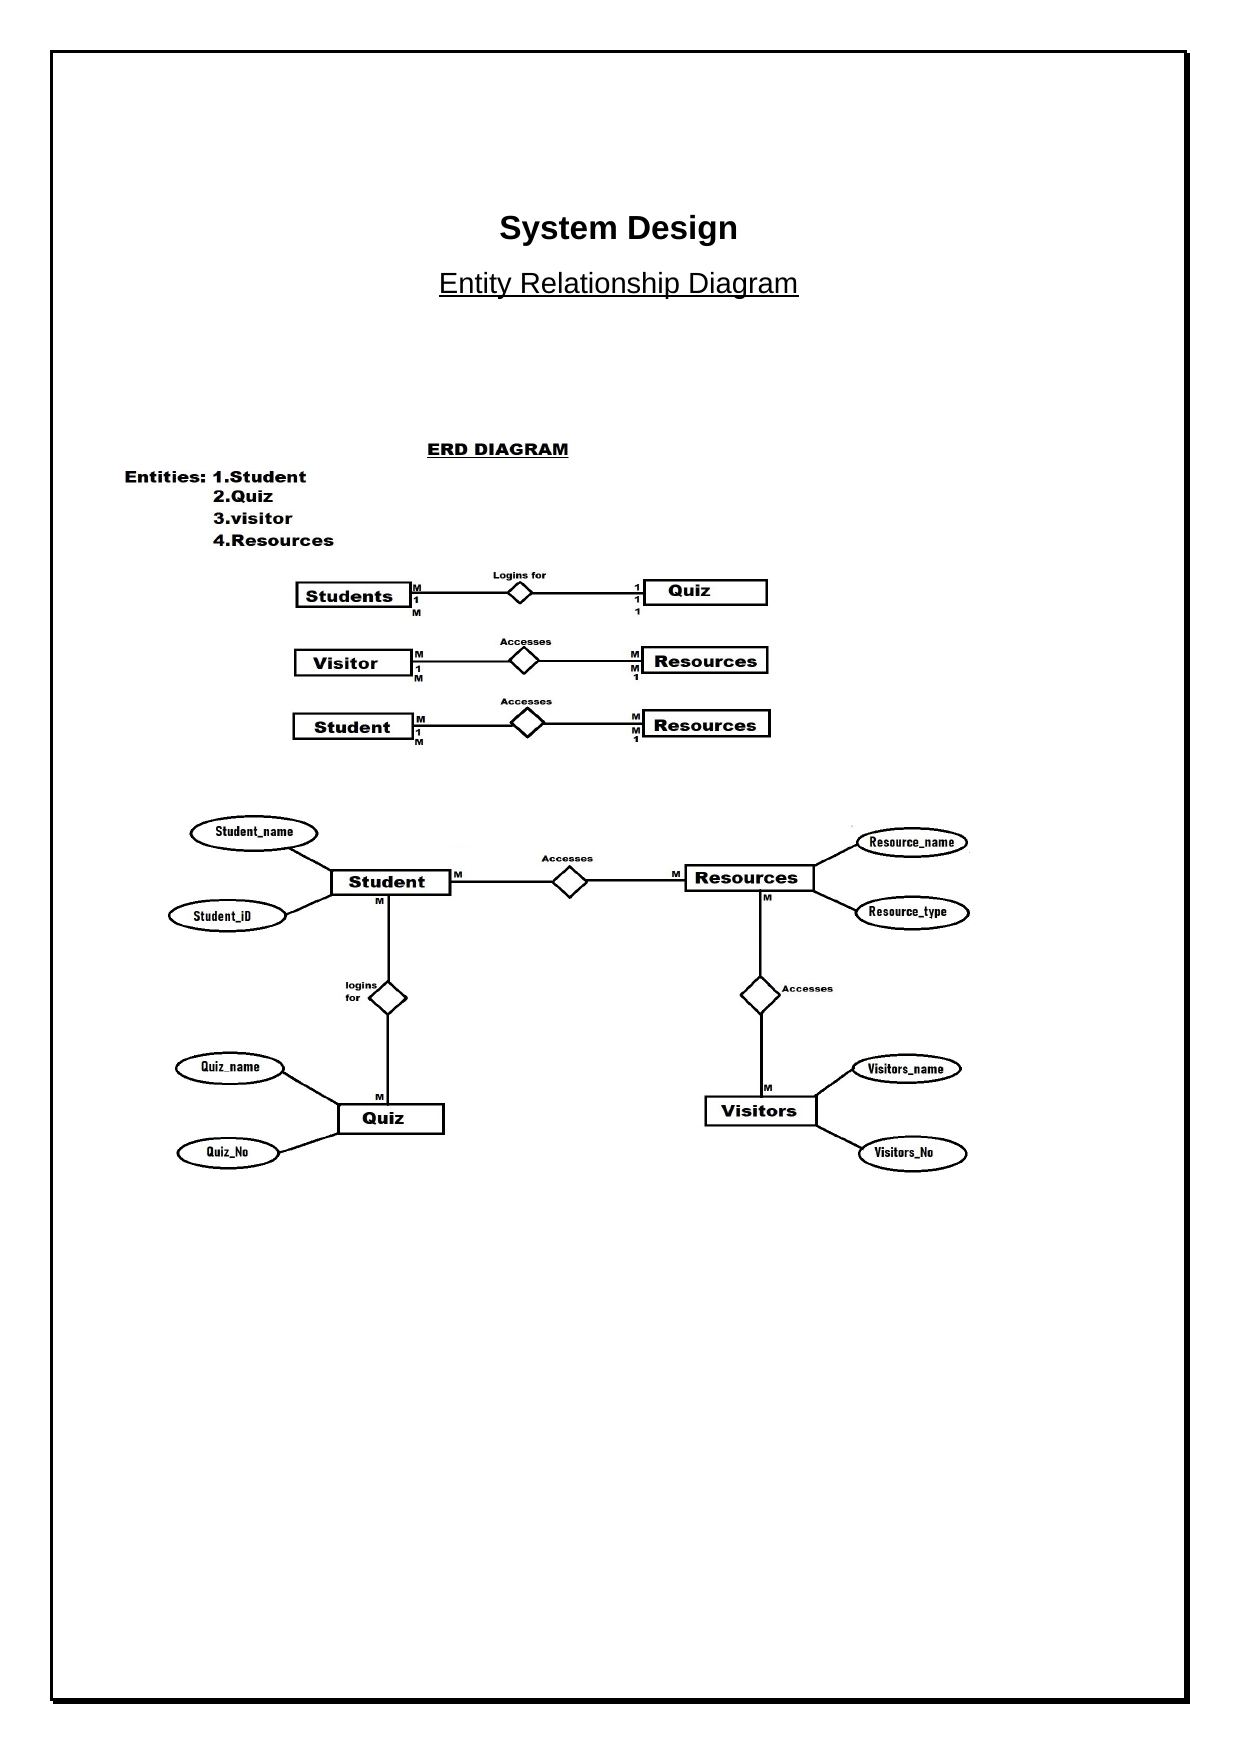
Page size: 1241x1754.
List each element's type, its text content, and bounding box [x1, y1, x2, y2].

text System Design [112, 208, 1125, 247]
picture [112, 424, 1128, 1560]
text Entity Relationship Diagram [112, 266, 1125, 300]
